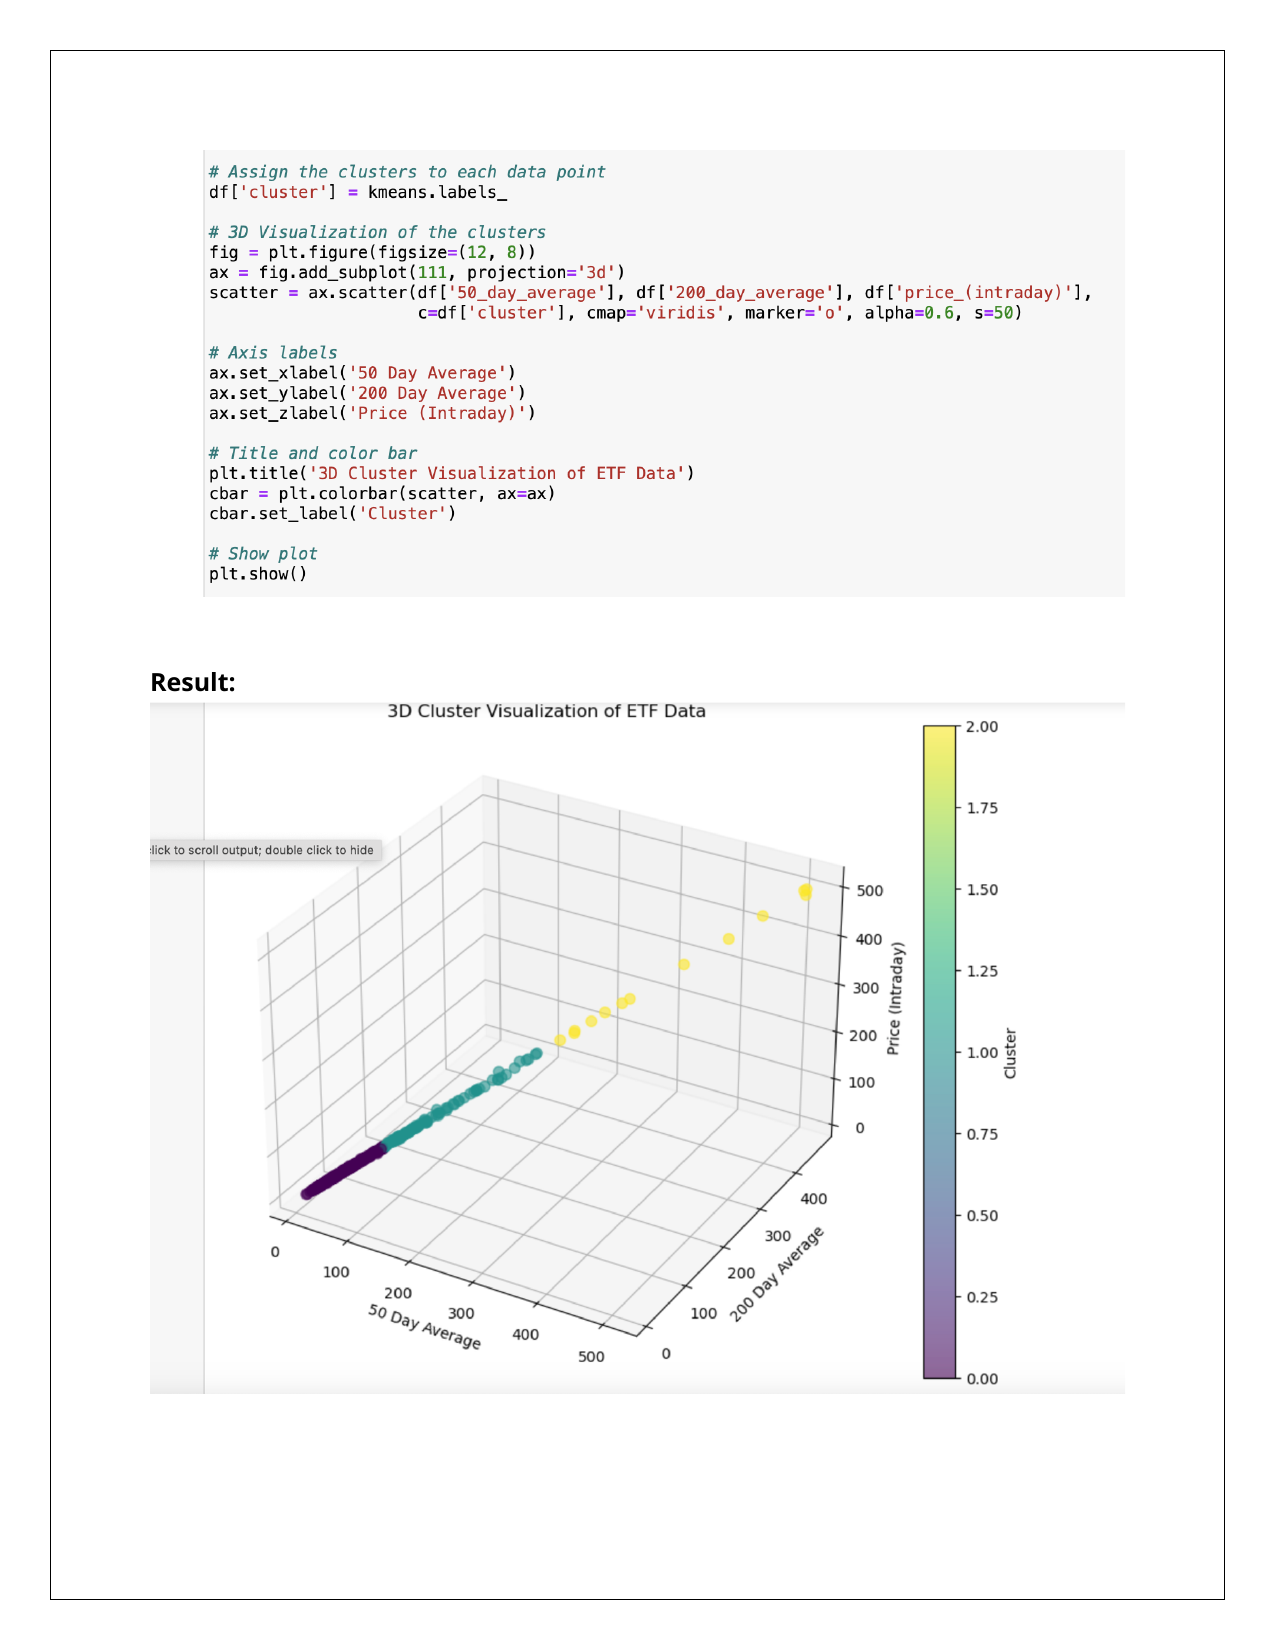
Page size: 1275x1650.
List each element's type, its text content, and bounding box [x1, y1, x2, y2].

text Result: [150, 664, 1125, 698]
picture [150, 150, 1125, 597]
picture [150, 698, 1125, 1394]
